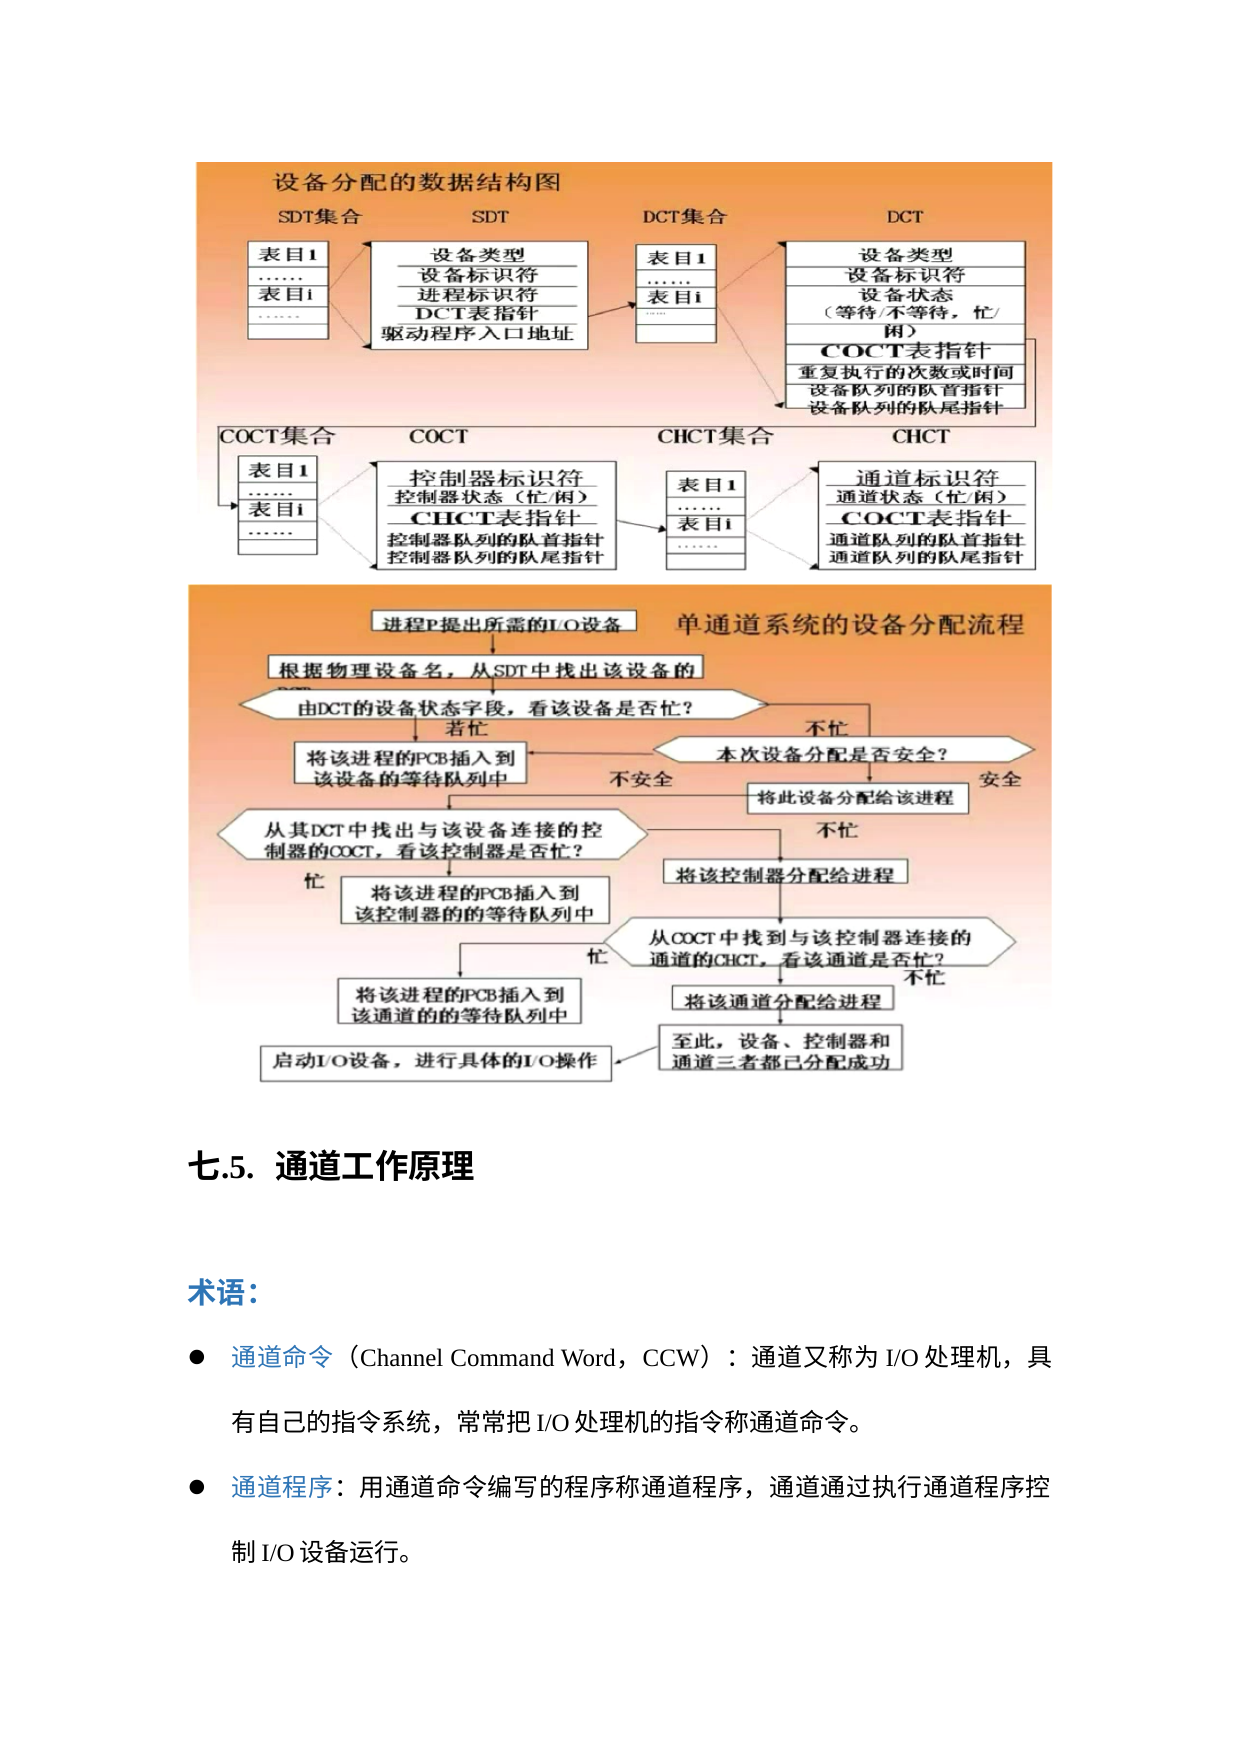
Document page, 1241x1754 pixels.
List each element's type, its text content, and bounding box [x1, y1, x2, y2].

text 术语： [187, 1258, 1053, 1323]
list 通道命令（Channel Command Word，CCW）：通道又称为I/O处理机，具有自己的指令系统，常常把I/O处理机的指令称通道命令。 [187, 1323, 1053, 1453]
picture [187, 162, 1053, 1085]
list 通道程序：用通道命令编写的程序称通道程序，通道通过执行通道程序控制I/O设备运行。 [187, 1453, 1053, 1583]
subtitle 通道工作原理 [187, 1132, 1053, 1197]
